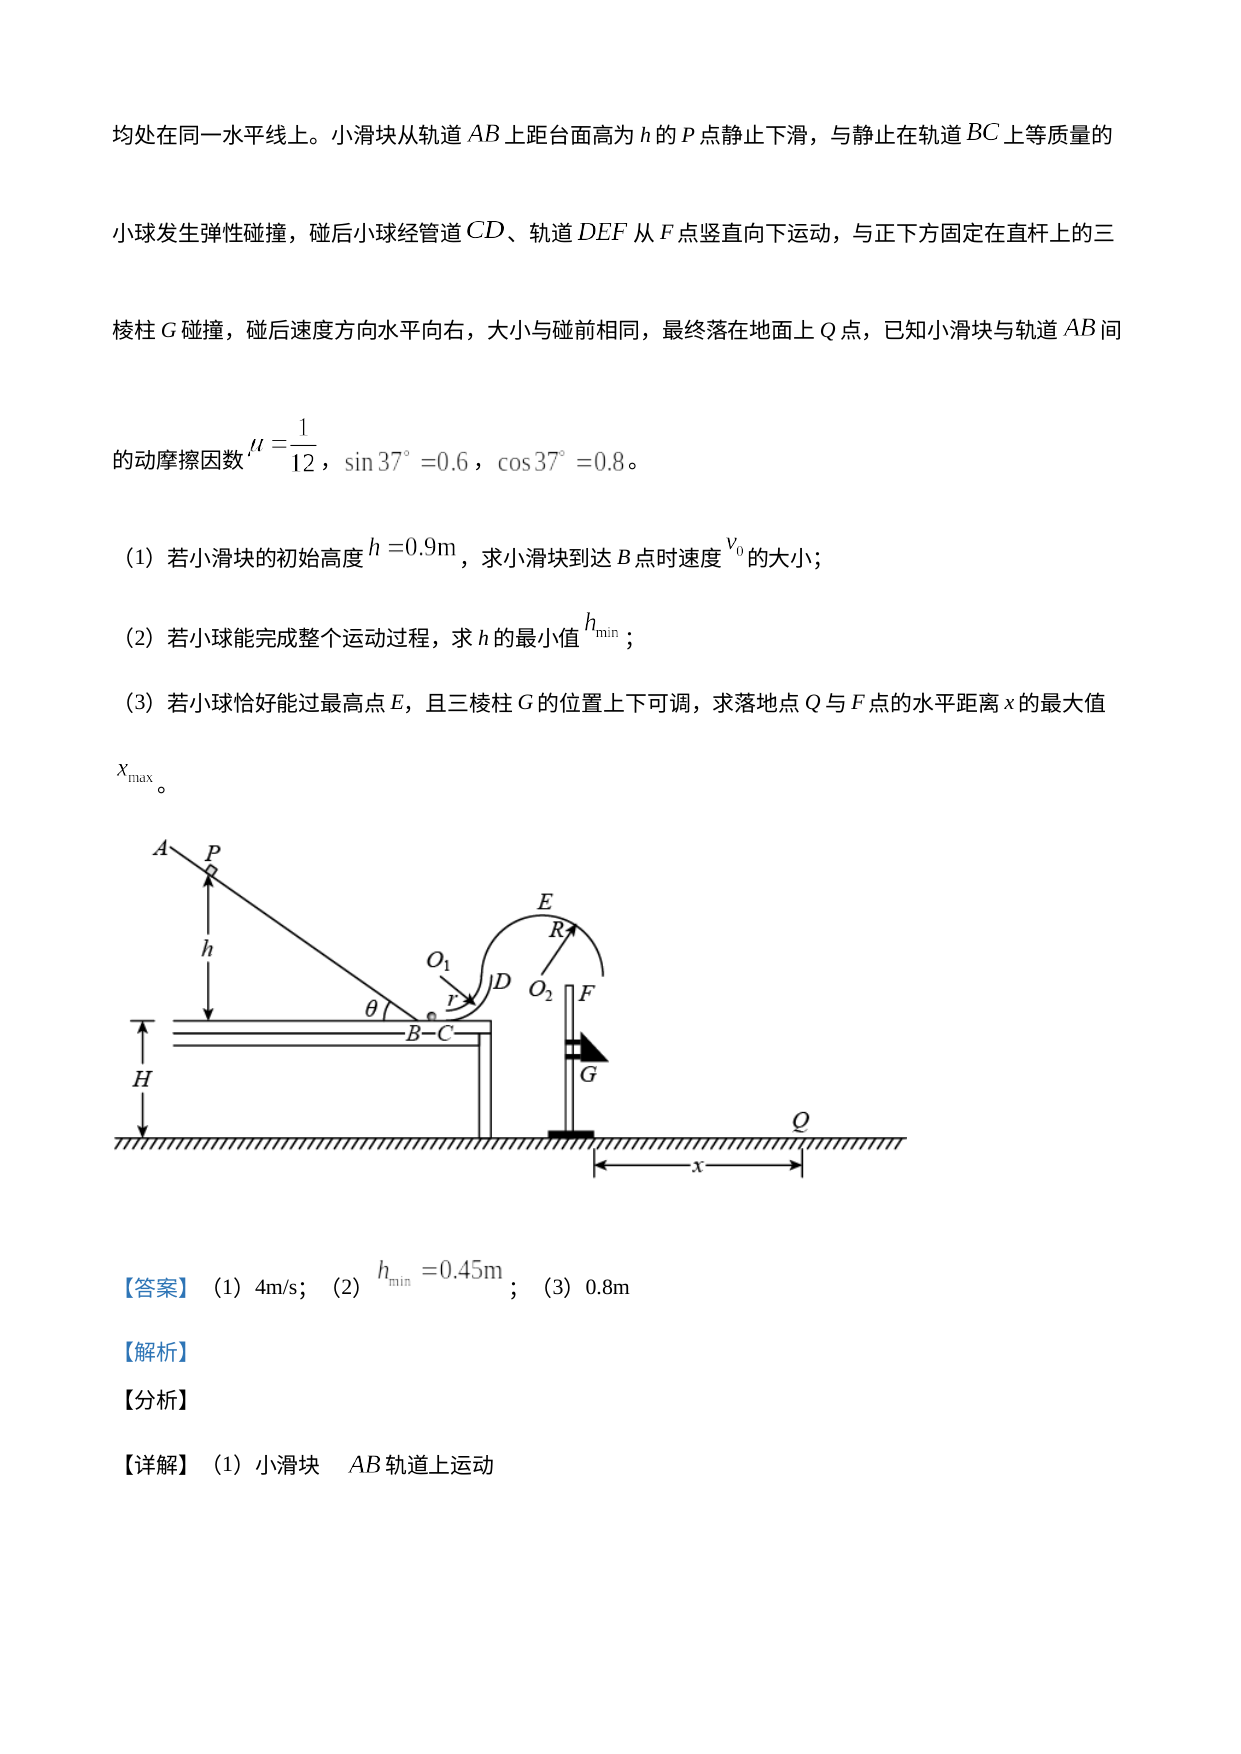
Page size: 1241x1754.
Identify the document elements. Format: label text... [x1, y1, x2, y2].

text （2）若小球能完成整个运动过程，求h的最小值； [112, 605, 1128, 670]
text （3）若小球恰好能过最高点E，且三棱柱G的位置上下可调，求落地点Q与F点的水平距离x的最大值。 [112, 686, 1128, 816]
text 【解析】 [112, 1335, 1128, 1367]
picture [112, 831, 907, 1188]
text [112, 102, 1128, 508]
text （1）若小滑块的初始高度，求小滑块到达B点时速度的大小； [112, 524, 1128, 589]
text 【详解】（1）小滑块轨道上运动 [112, 1431, 1128, 1496]
text 【答案】（1）4m/s；（2）；（3）0.8m [112, 1254, 1128, 1319]
text 【分析】 [112, 1383, 1128, 1416]
